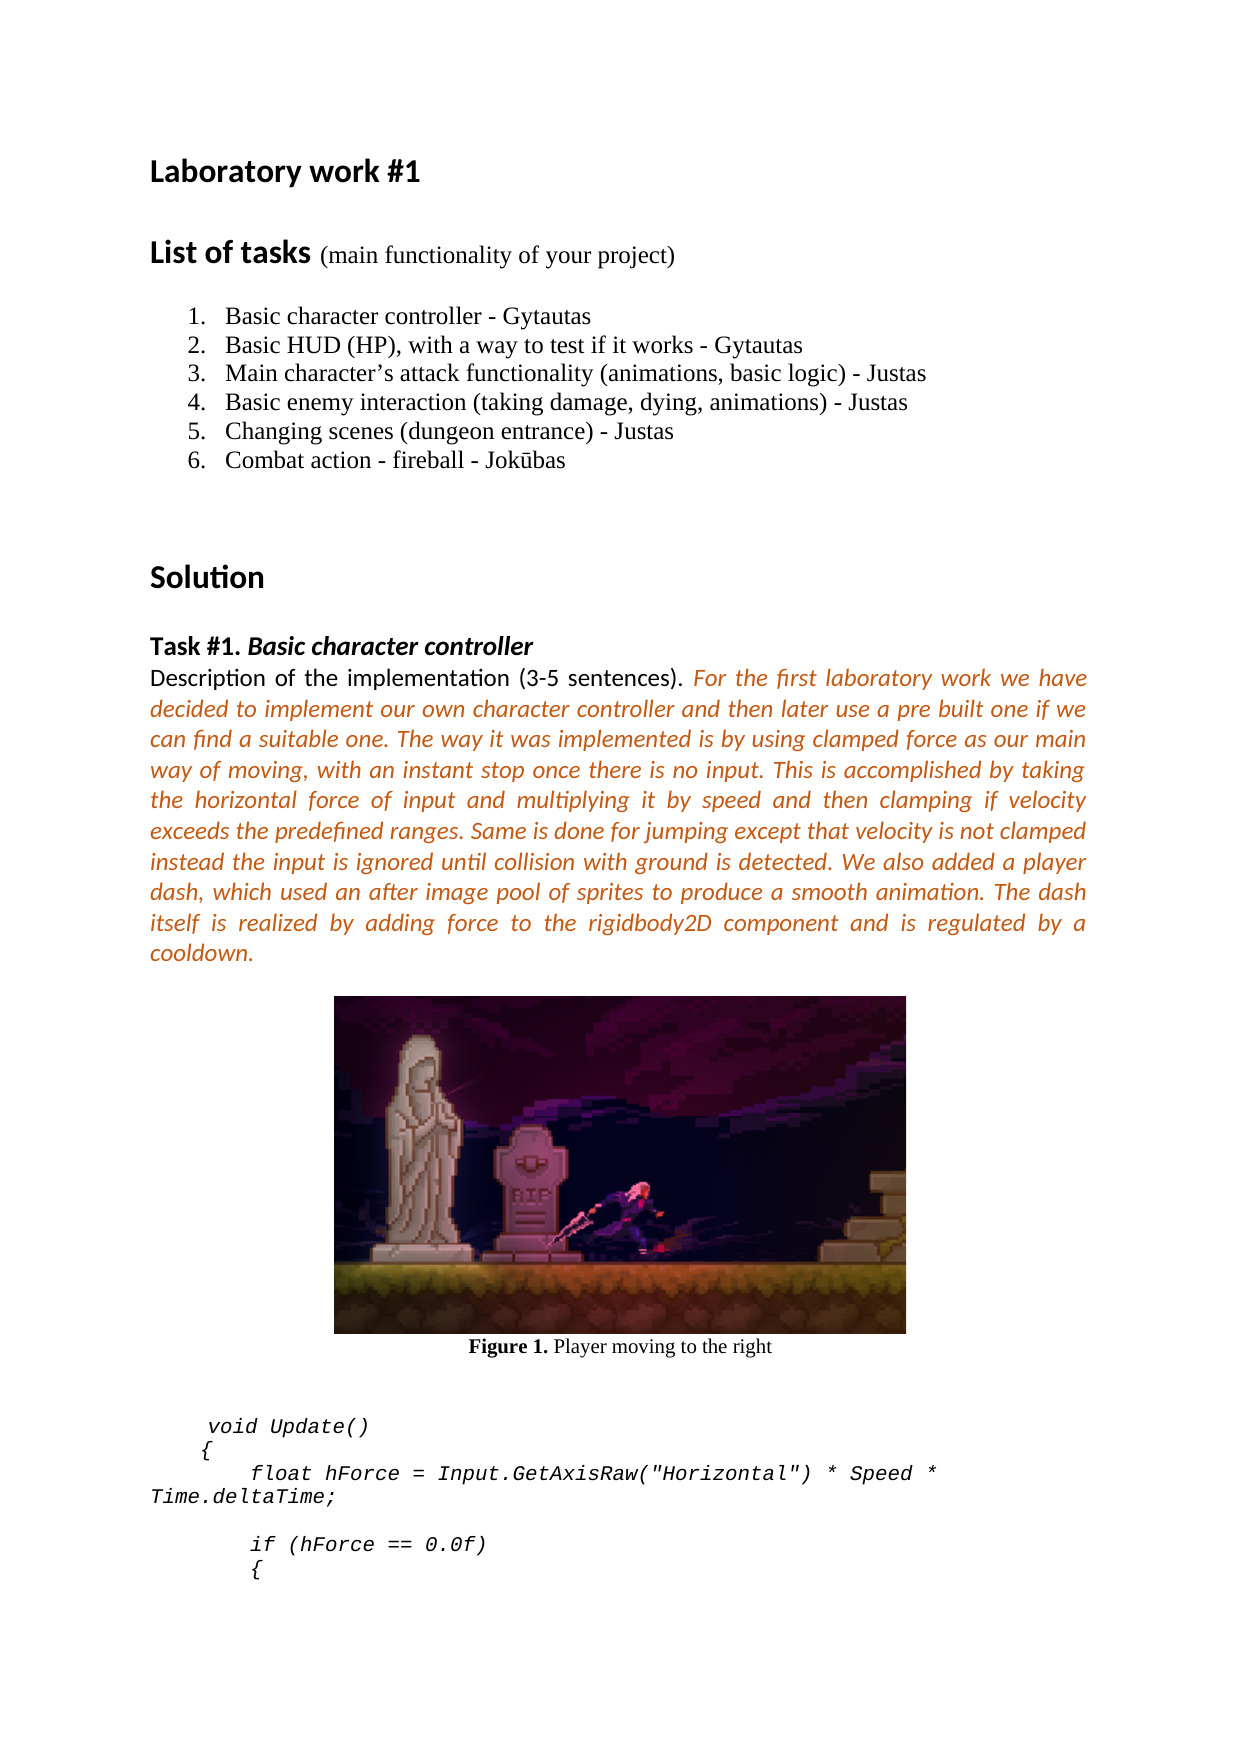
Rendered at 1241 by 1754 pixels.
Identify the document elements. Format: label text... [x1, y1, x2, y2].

text if (hForce == 0.0f) [150, 1534, 1090, 1557]
list Basic character controller - Gytautas [187, 301, 1090, 330]
text { [150, 1557, 1090, 1581]
title Laboratory work #1 [150, 150, 1090, 191]
subtitle Task #1. Basic character controller [150, 629, 1090, 663]
list Basic enemy interaction (taking damage, dying, animations) - Justas [187, 387, 1090, 416]
text float hForce = Input.GetAxisRaw("Horizontal") * Speed * Time.deltaTime; [150, 1463, 1090, 1510]
text List of tasks (main functionality of your project) [150, 231, 1090, 272]
list Main character’s attack functionality (animations, basic logic) - Justas [187, 358, 1090, 387]
text { [150, 1439, 1090, 1463]
list Basic HUD (HP), with a way to test if it works - Gytautas [187, 330, 1090, 358]
subtitle Solution [150, 556, 1090, 597]
list Combat action - fireball - Jokūbas [187, 445, 1090, 473]
picture [334, 996, 907, 1334]
text Figure 1. Player moving to the right [150, 1334, 1090, 1358]
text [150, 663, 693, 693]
list Changing scenes (dungeon entrance) - Justas [187, 416, 1090, 445]
text Description of the implementation (3-5 sentences). For the first laboratory work we have decided to implement our own character controller and then later use a pre built one if we can find a suitable one. The way it was implemented is by using clamped force as our main way of moving, with an instant stop once there is no input. This is accomplished by taking the horizontal force of input and multiplying it by speed and then clamping if velocity exceeds the predefined ranges. Same is done for jumping except that velocity is not clamped instead the input is ignored until collision with ground is detected. We also added a player dash, which used an after image pool of sprites to produce a smooth animation. The dash itself is realized by adding force to the rigidbody2D component and is regulated by a cooldown. [254, 663, 1090, 968]
text void Update() [150, 1416, 1090, 1439]
